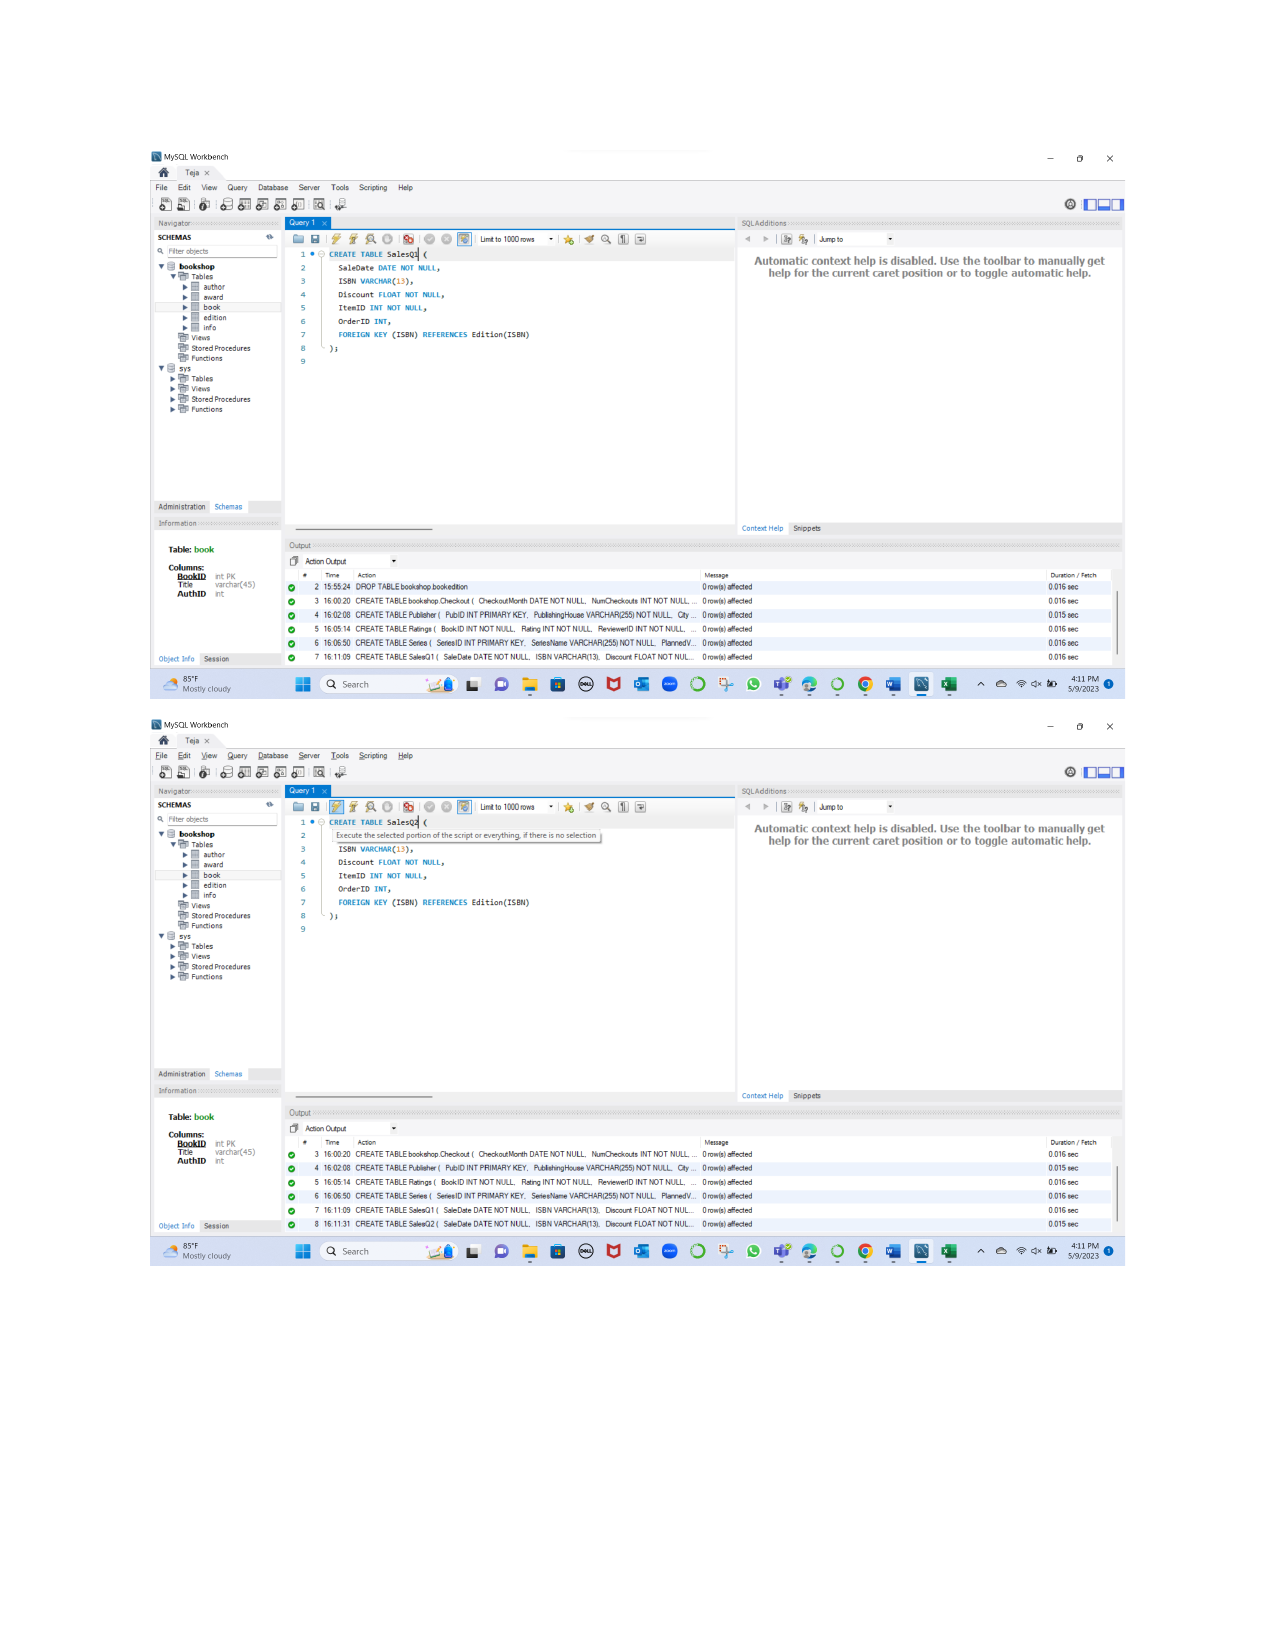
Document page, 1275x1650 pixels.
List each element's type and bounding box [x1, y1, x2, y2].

picture [150, 150, 1125, 699]
picture [150, 717, 1125, 1266]
